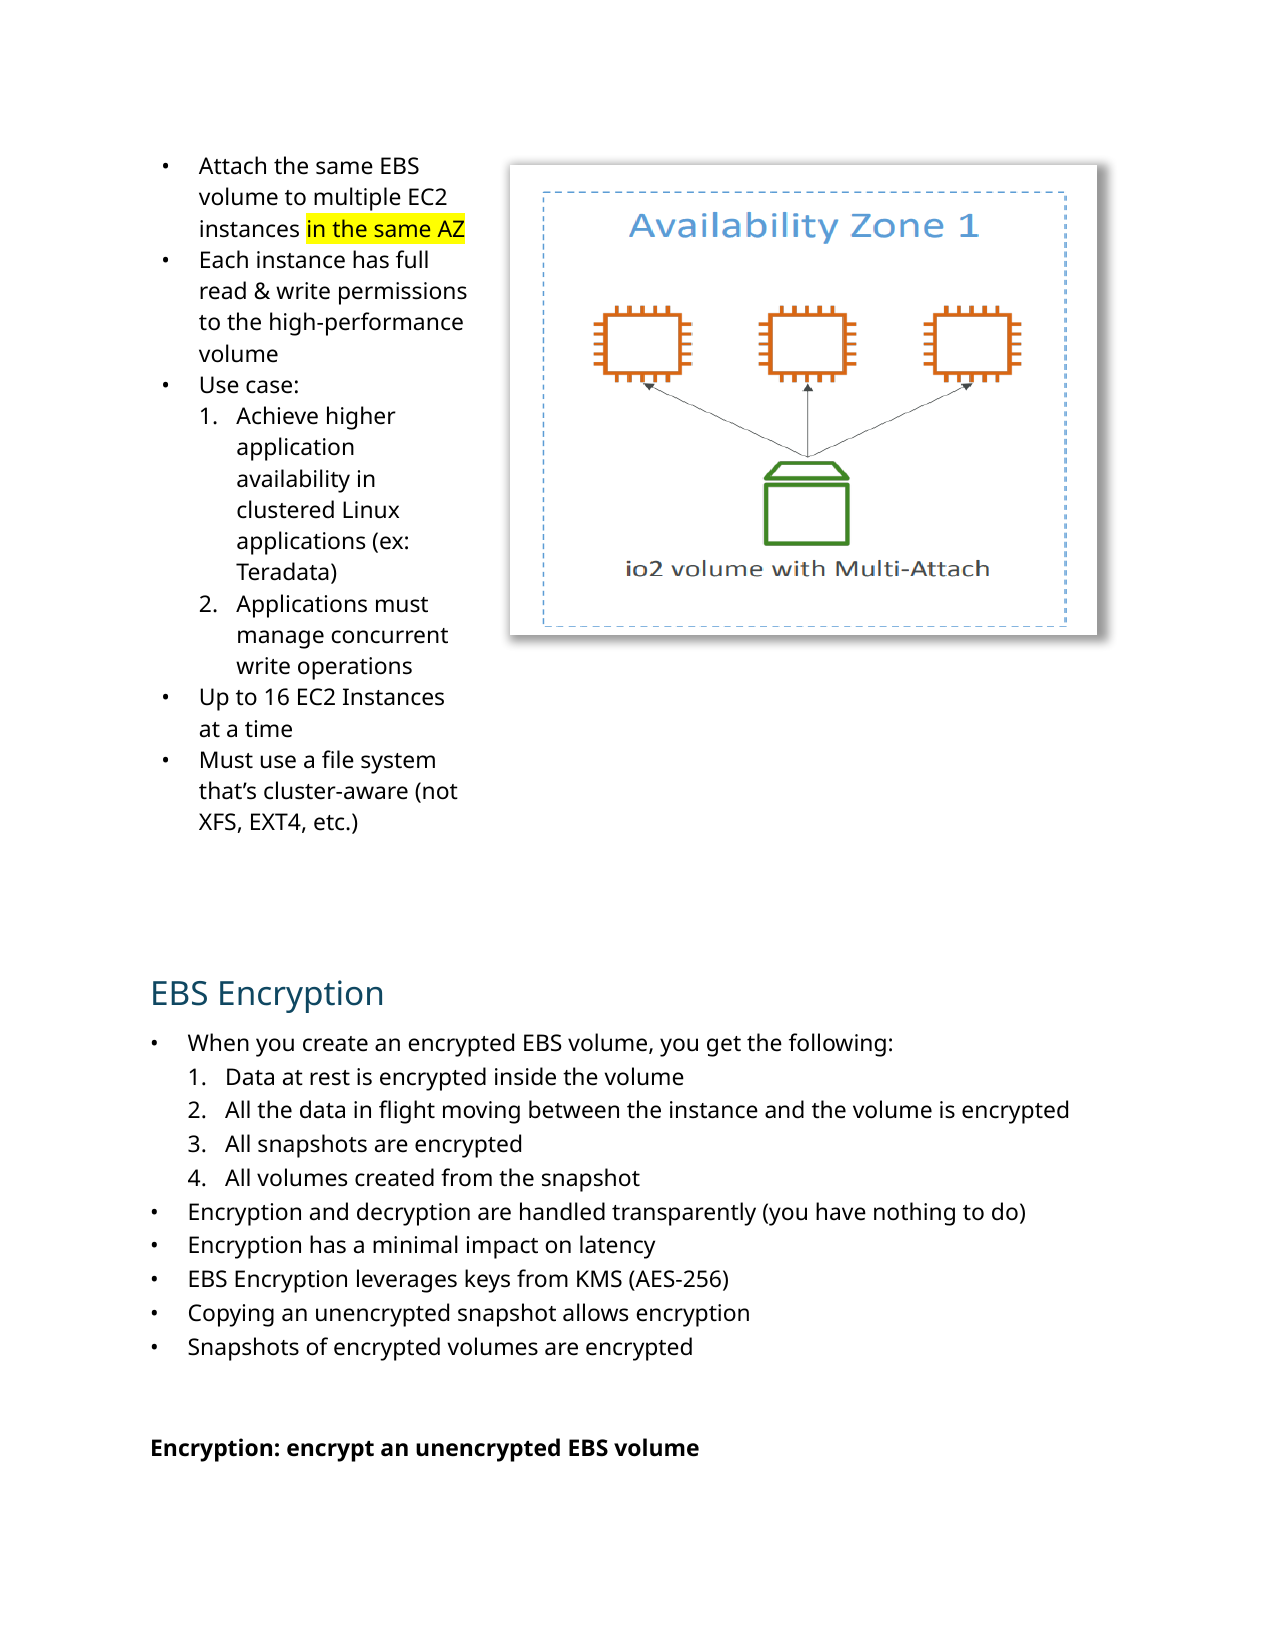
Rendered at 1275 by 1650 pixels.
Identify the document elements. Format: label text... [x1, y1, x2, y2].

list Encryption has a minimal impact on latency [150, 1229, 1125, 1261]
list All volumes created from the snapshot [187, 1162, 1125, 1193]
picture [510, 165, 1097, 635]
list All snapshots are encrypted [187, 1128, 1125, 1159]
list Encryption and decryption are handled transparently (you have nothing to do) [150, 1196, 1125, 1227]
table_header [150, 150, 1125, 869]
list All the data in flight moving between the instance and the volume is encrypted [187, 1094, 1125, 1126]
list Data at rest is encrypted inside the volume [187, 1061, 1125, 1092]
list When you create an encrypted EBS volume, you get the following: [150, 1027, 1125, 1058]
list Copying an unencrypted snapshot allows encryption [150, 1297, 1125, 1328]
text Encryption: encrypt an unencrypted EBS volume [150, 1431, 1125, 1463]
subtitle EBS Encryption [150, 969, 1125, 1015]
list EBS Encryption leverages keys from KMS (AES-256) [150, 1263, 1125, 1294]
list Snapshots of encrypted volumes are encrypted [150, 1331, 1125, 1362]
